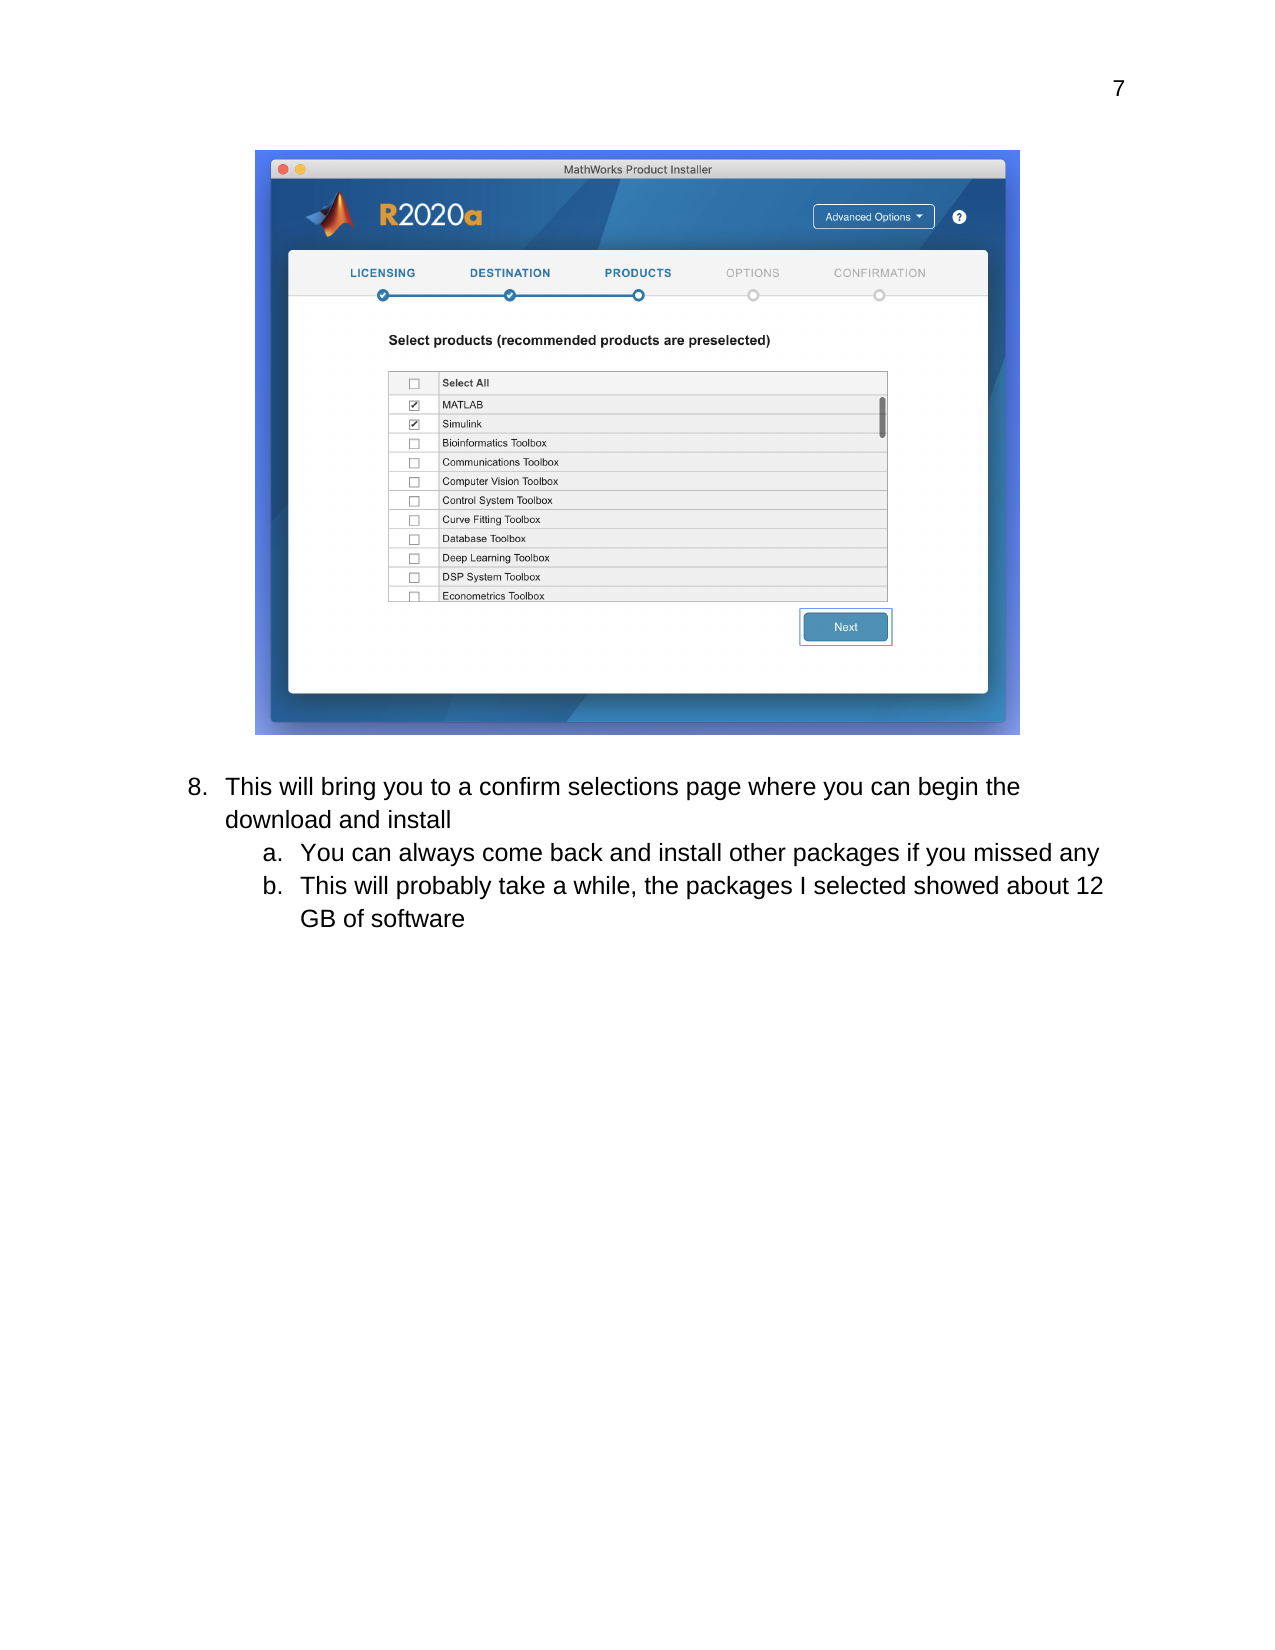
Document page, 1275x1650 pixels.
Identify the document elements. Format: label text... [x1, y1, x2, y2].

list You can always come back and install other packages if you missed any [262, 838, 1125, 866]
list This will bring you to a confirm selections page where you can begin the download and install [187, 772, 1125, 833]
list This will probably take a while, the packages I selected showed about 12 GB of software [262, 871, 1125, 932]
picture [255, 150, 1020, 735]
